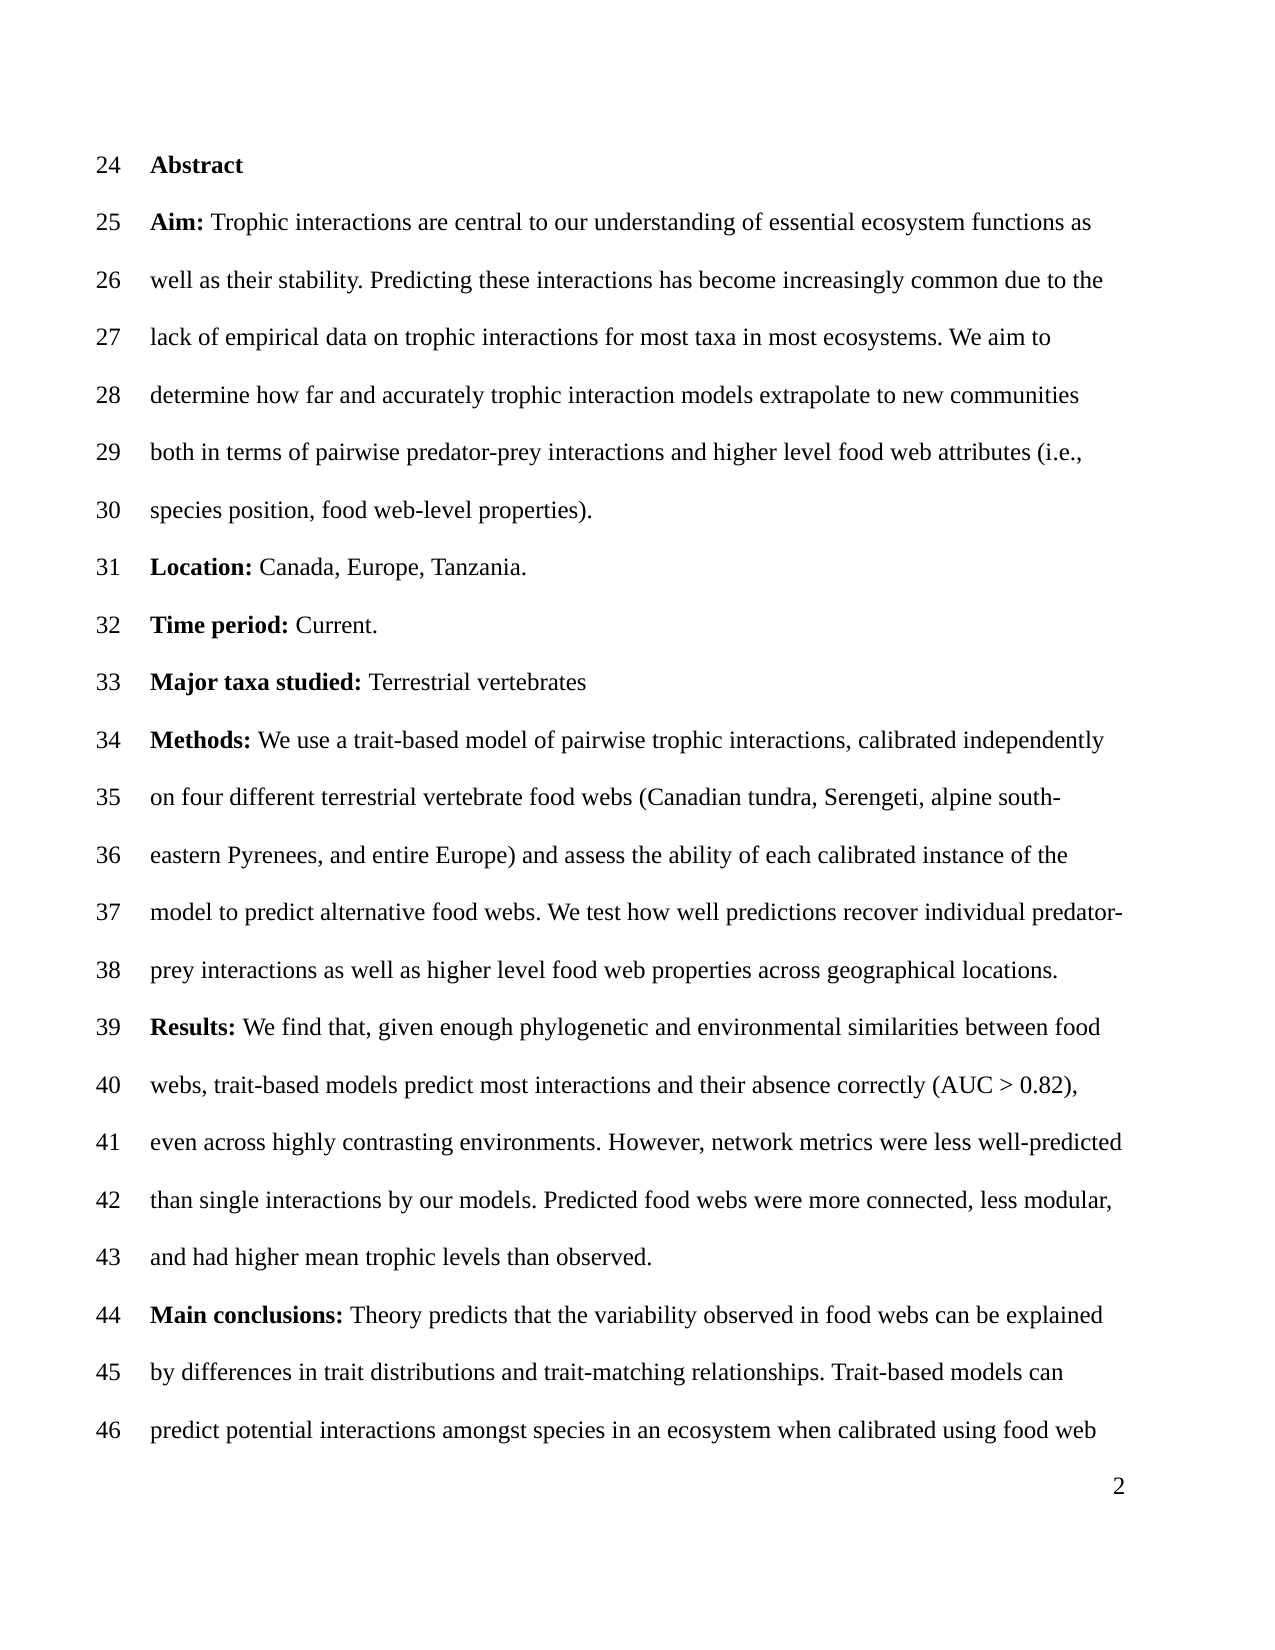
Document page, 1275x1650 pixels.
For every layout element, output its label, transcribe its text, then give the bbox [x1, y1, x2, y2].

text Abstract [150, 150, 1125, 179]
text Time period: Current. [150, 610, 1125, 639]
text Aim: Trophic interactions are central to our understanding of essential ecosystem functions as well as their stability. Predicting these interactions has become increasingly common due to the lack of empirical data on trophic interactions for most taxa in most ecosystems. We aim to determine how far and accurately trophic interaction models extrapolate to new communities both in terms of pairwise predator-prey interactions and higher level food web attributes (i.e., species position, food web-level properties). [150, 207, 1125, 524]
text Results: We find that, given enough phylogenetic and environmental similarities between food webs, trait-based models predict most interactions and their absence correctly (AUC > 0.82), even across highly contrasting environments. However, network metrics were less well-predicted than single interactions by our models. Predicted food webs were more connected, less modular, and had higher mean trophic levels than observed. [150, 1012, 1125, 1271]
text Major taxa studied: Terrestrial vertebrates [150, 667, 1125, 696]
text Location: Canada, Europe, Tanzania. [150, 552, 1125, 581]
text Methods: We use a trait-based model of pairwise trophic interactions, calibrated independently on four different terrestrial vertebrate food webs (Canadian tundra, Serengeti, alpine south-eastern Pyrenees, and entire Europe) and assess the ability of each calibrated instance of the model to predict alternative food webs. We test how well predictions recover individual predator-prey interactions as well as higher level food web properties across geographical locations. [150, 725, 1125, 984]
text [150, 1300, 1125, 1444]
